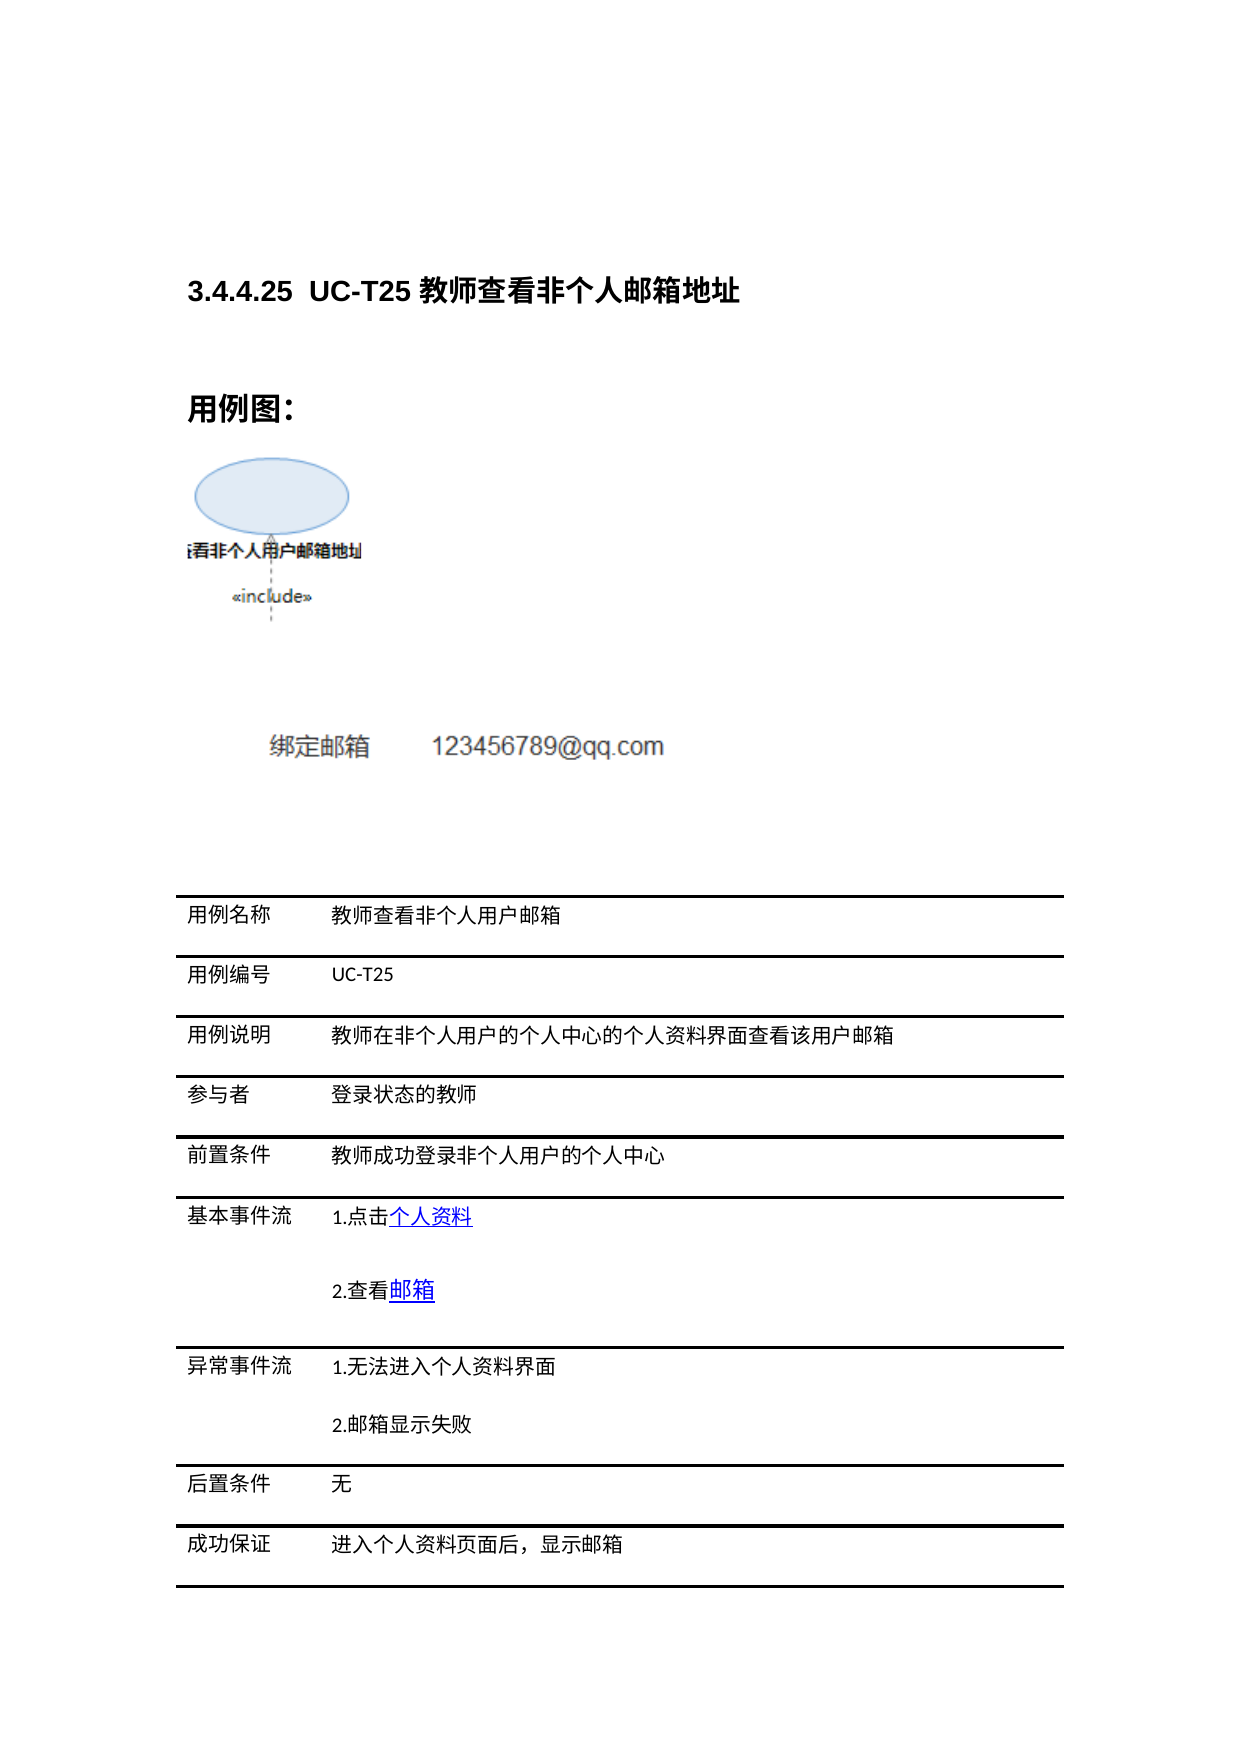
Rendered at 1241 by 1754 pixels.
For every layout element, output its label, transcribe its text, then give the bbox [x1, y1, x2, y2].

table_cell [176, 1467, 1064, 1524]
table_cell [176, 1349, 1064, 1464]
subtitle 3.4.4.25 UC-T25 教师查看非个人邮箱地址 [187, 256, 1053, 321]
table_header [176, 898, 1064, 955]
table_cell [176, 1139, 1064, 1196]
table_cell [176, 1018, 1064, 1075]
picture [187, 634, 893, 856]
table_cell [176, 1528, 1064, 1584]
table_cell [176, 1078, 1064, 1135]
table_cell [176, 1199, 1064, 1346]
text 用例图： [187, 374, 1053, 439]
picture [187, 439, 362, 625]
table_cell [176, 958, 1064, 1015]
